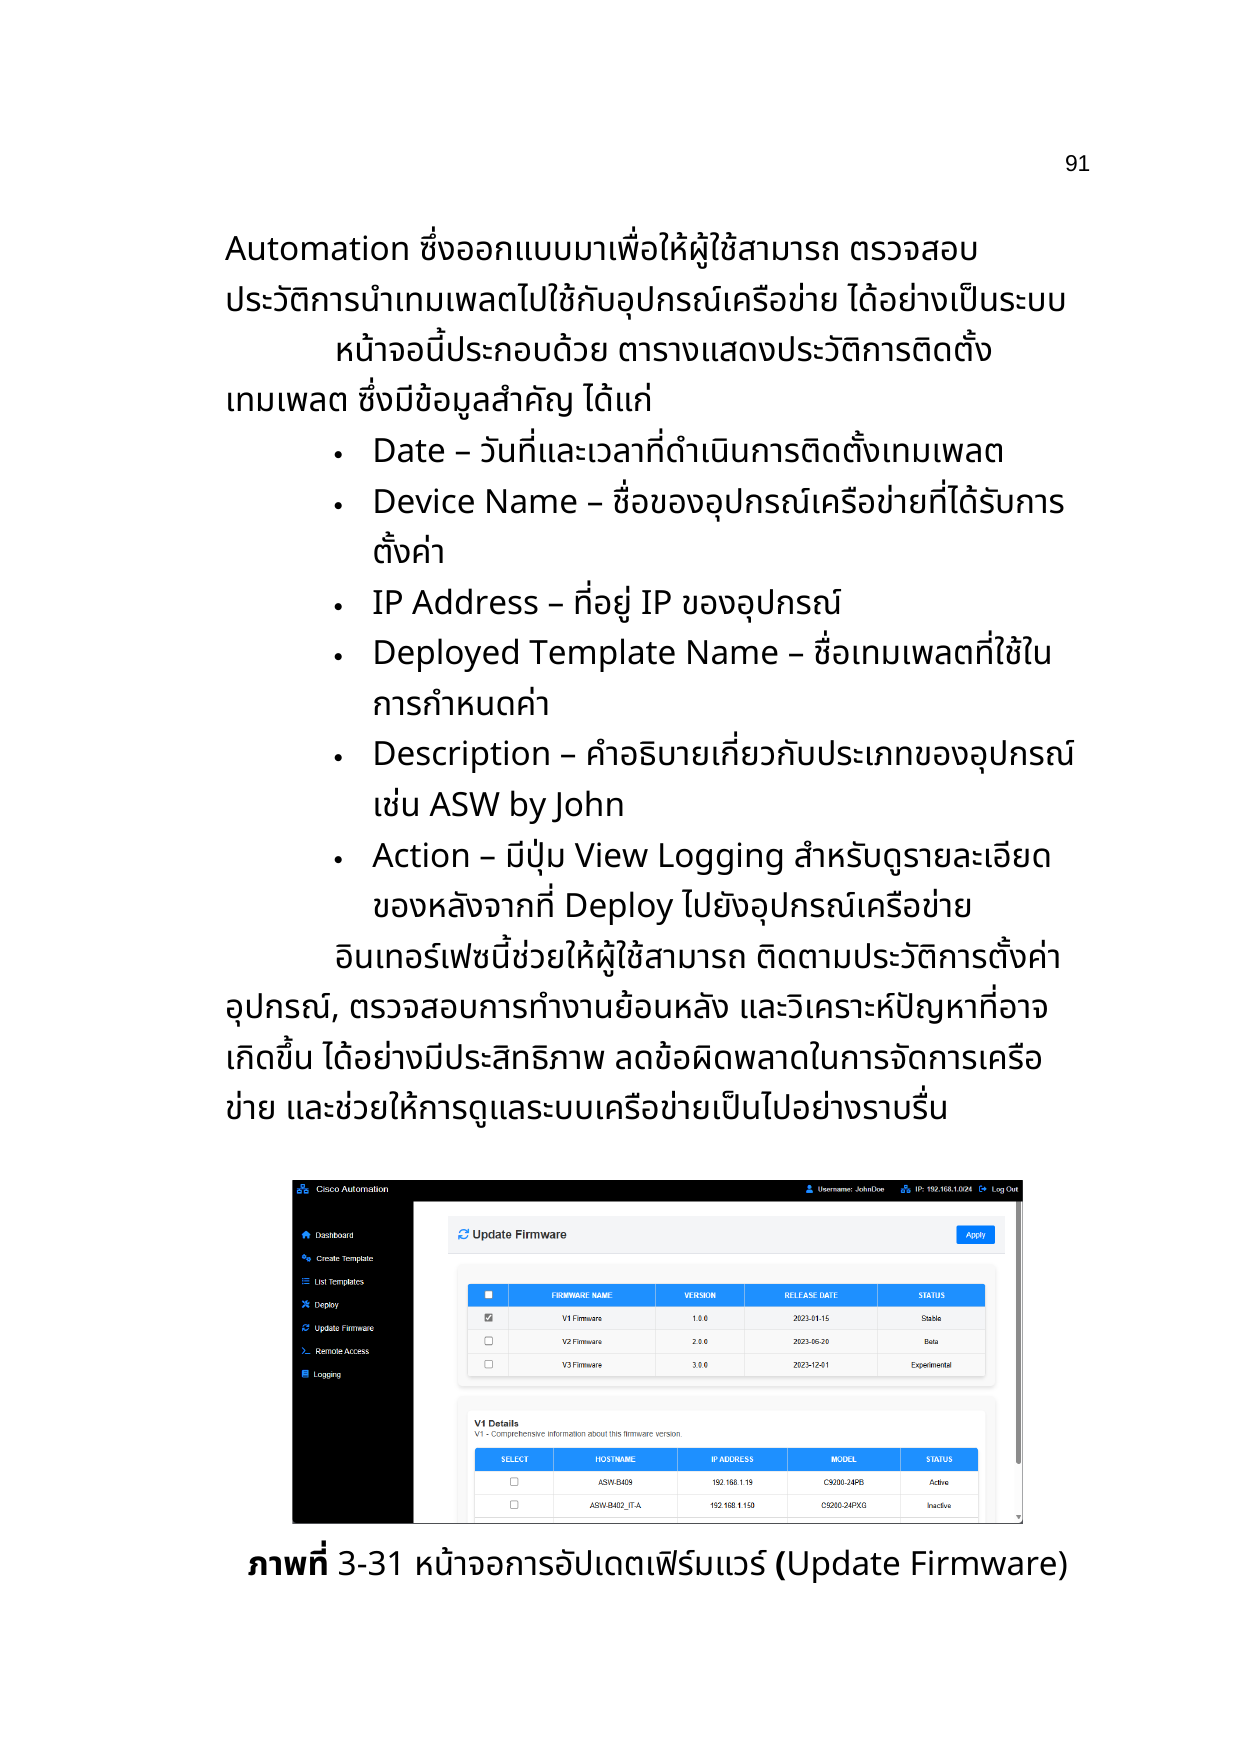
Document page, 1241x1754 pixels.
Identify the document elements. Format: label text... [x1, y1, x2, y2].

picture [292, 1180, 1023, 1524]
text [225, 225, 1090, 326]
text อินเทอร์เฟซนี้ช่วยให้ผู้ใช้สามารถ ติดตามประวัติการตั้งค่าอุปกรณ์, ตรวจสอบการทำงานย้อนหลัง และวิเคราะห์ปัญหาที่อาจเกิดขึ้น ได้อย่างมีประสิทธิภาพ ลดข้อผิดพลาดในการจัดการเครือข่าย และช่วยให้การดูแลระบบเครือข่ายเป็นไปอย่างราบรื่น [225, 933, 1090, 1134]
list IP Address – ที่อยู่ IP ของอุปกรณ์ [334, 578, 1090, 629]
list Action – มีปุ่ม View Logging สำหรับดูรายละเอียดของหลังจากที่ Deploy ไปยังอุปกรณ์เครือข่าย [334, 831, 1090, 933]
text ภาพที่ 3-31 หน้าจอการอัปเดตเฟิร์มแวร์ (Update Firmware) [225, 1540, 1090, 1591]
text หน้าจอนี้ประกอบด้วย ตารางแสดงประวัติการติดตั้งเทมเพลต ซึ่งมีข้อมูลสำคัญ ได้แก่ [225, 326, 1090, 427]
list Date – วันที่และเวลาที่ดำเนินการติดตั้งเทมเพลต [334, 427, 1090, 477]
list Device Name – ชื่อของอุปกรณ์เครือข่ายที่ได้รับการตั้งค่า [334, 477, 1090, 578]
list Description – คำอธิบายเกี่ยวกับประเภทของอุปกรณ์ เช่น ASW by John [334, 730, 1090, 831]
list Deployed Template Name – ชื่อเทมเพลตที่ใช้ในการกำหนดค่า [334, 629, 1090, 730]
